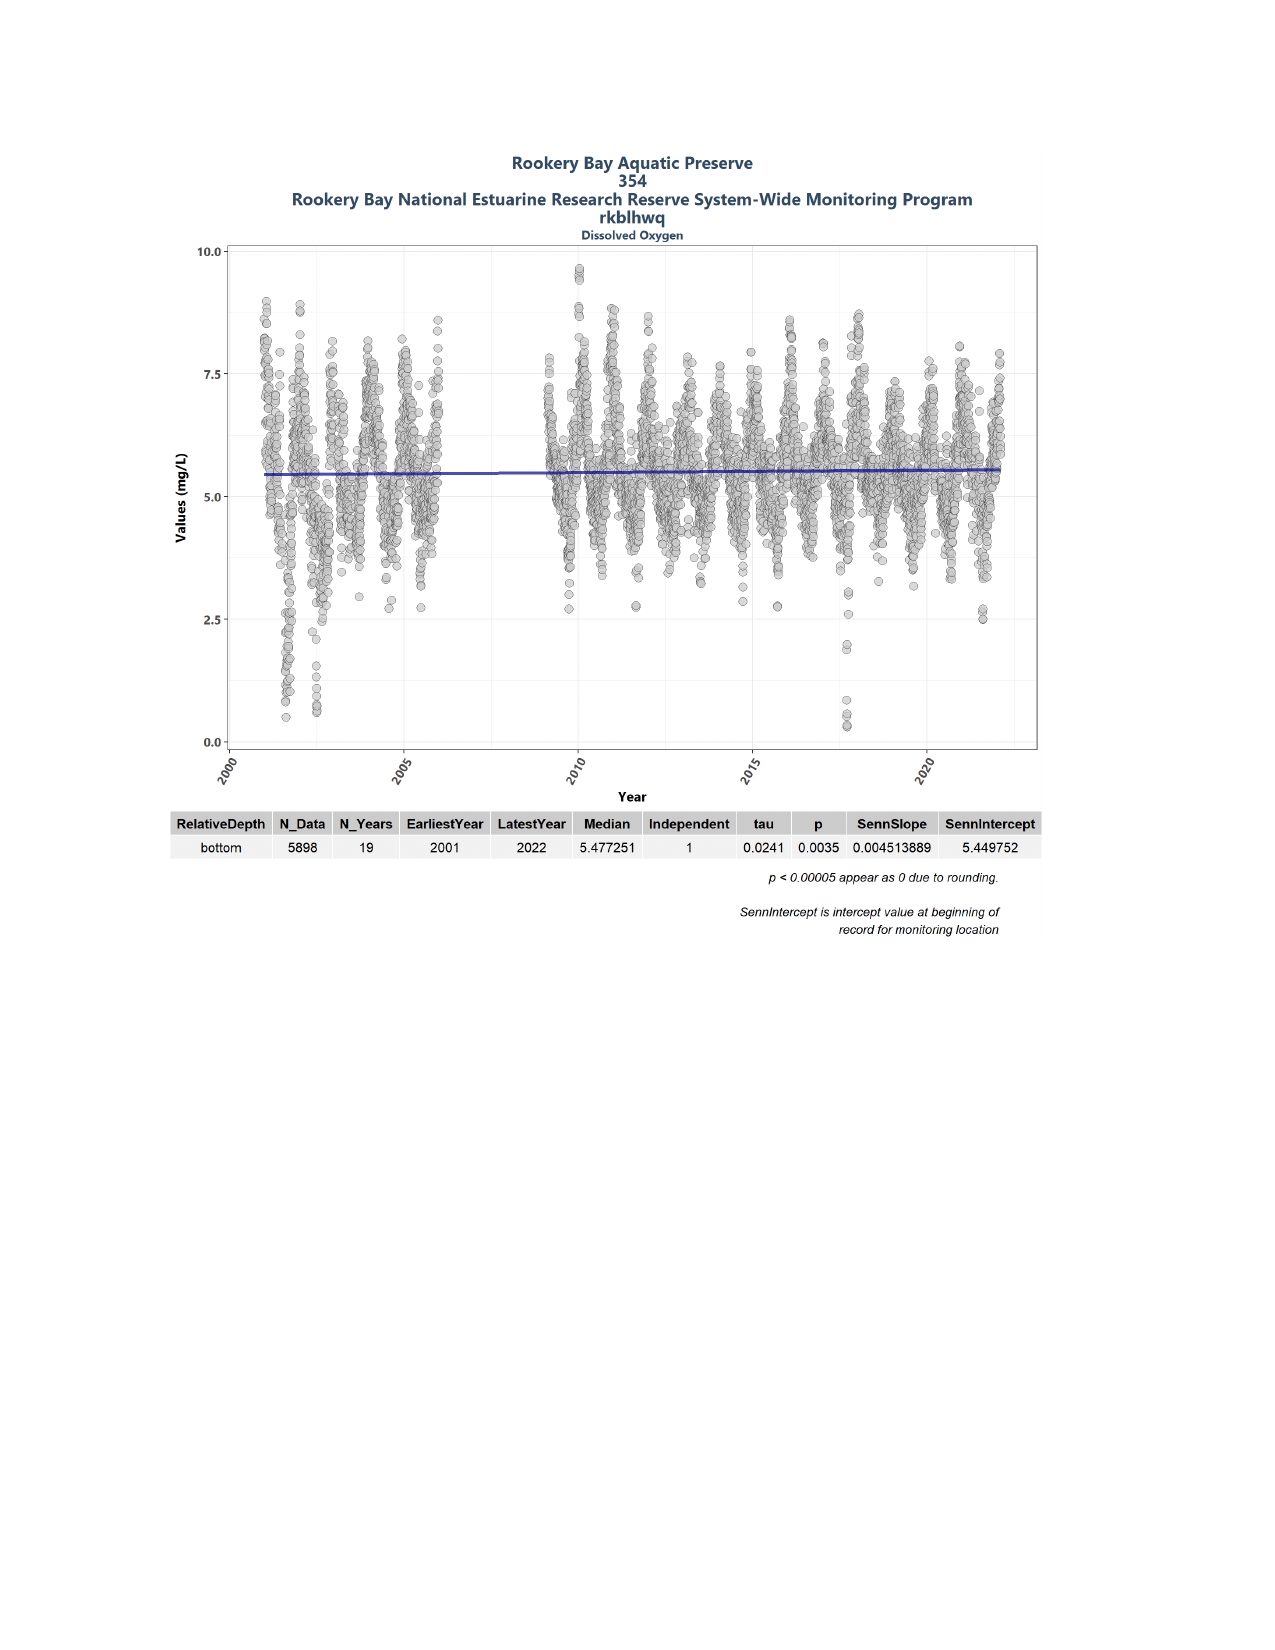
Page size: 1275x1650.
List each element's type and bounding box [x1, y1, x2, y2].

picture [168, 150, 1044, 938]
